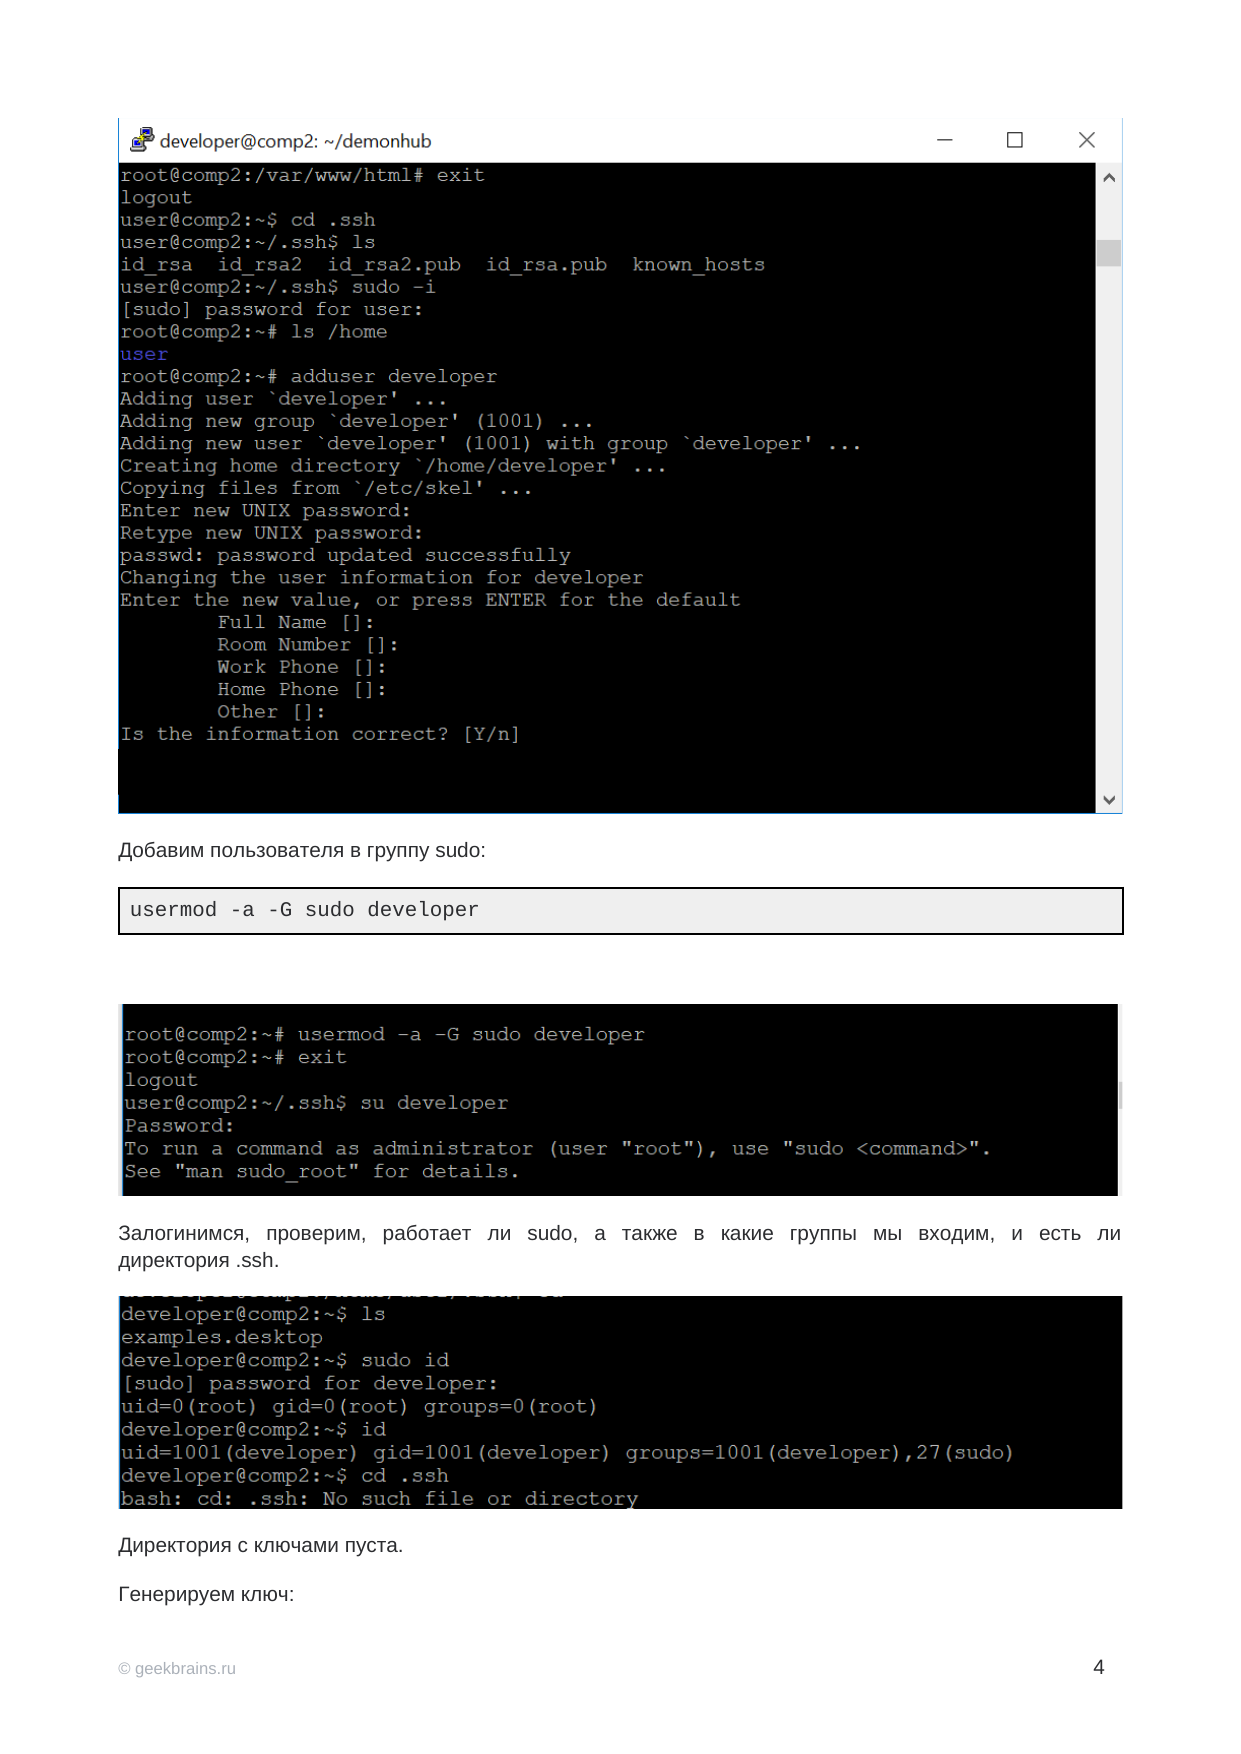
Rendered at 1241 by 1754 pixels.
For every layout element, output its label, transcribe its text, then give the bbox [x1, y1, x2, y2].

picture [118, 1296, 1123, 1509]
text Залогинимся, проверим, работает ли sudo, а также в какие группы мы входим, и есть ли директория .ssh. [118, 1220, 1122, 1272]
table_header usermod -a -G sudo developer [120, 889, 1122, 933]
text Генерируем ключ: [118, 1581, 1122, 1605]
text Добавим пользователя в группу sudo: [118, 838, 1122, 862]
picture [118, 118, 1123, 814]
text Директория с ключами пуста. [118, 1533, 1122, 1557]
picture [118, 1004, 1123, 1196]
